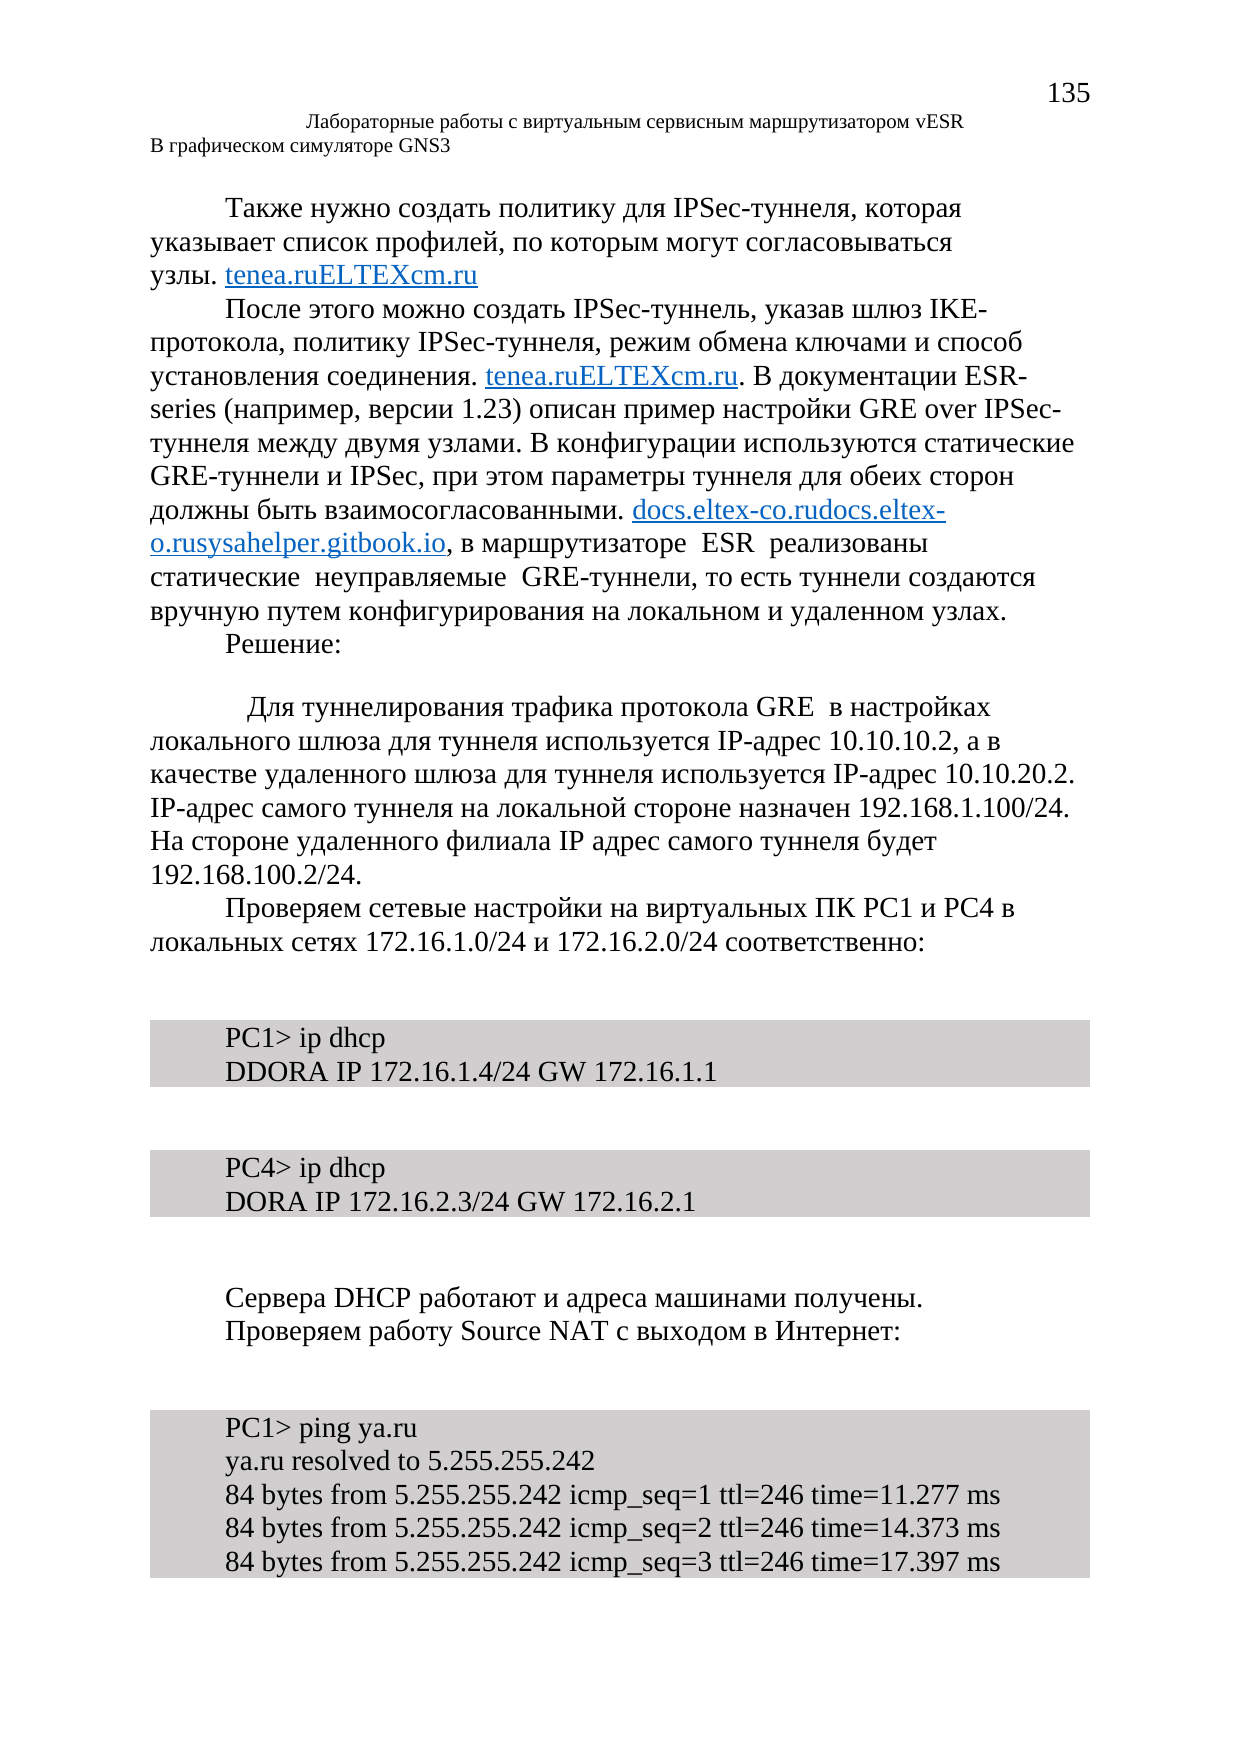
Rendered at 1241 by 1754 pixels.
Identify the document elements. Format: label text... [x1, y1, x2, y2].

text Проверяем работу Source NAT с выходом в Интернет: [150, 1313, 1090, 1347]
text 84 bytes from 5.255.255.242 icmp_seq=1 ttl=246 time=11.277 ms [150, 1477, 1090, 1511]
text 84 bytes from 5.255.255.242 icmp_seq=3 ttl=246 time=17.397 ms [150, 1544, 1090, 1578]
text Также нужно создать политику для IPSec-туннеля, которая указывает список профилей, по которым могут согласовываться узлы. tenea.ruELTEXcm.ru [150, 190, 1090, 291]
text 84 bytes from 5.255.255.242 icmp_seq=2 ttl=246 time=14.373 ms [150, 1511, 1090, 1544]
text DORA IP 172.16.2.3/24 GW 172.16.2.1 [150, 1184, 1090, 1217]
text Для туннелирования трафика протокола GRE в настройках локального шлюза для туннеля используется IP-адрес 10.10.10.2, а в качестве удаленного шлюза для туннеля используется IP-адрес 10.10.20.2. IP-адрес самого туннеля на локальной стороне назначен 192.168.1.100/24. На стороне удаленного филиала IP адрес самого туннеля будет 192.168.100.2/24. [150, 689, 1090, 890]
text Решение: [150, 626, 1090, 660]
text PC1> ip dhcp [150, 1020, 1090, 1054]
text После этого можно создать IPSec-туннель, указав шлюз IKE-протокола, политику IPSec-туннеля, режим обмена ключами и способ установления соединения. tenea.ruELTEXcm.ru. В документации ESR-series (например, версии 1.23) описан пример настройки GRE over IPSec-туннеля между двумя узлами. В конфигурации используются статические GRE-туннели и IPSec, при этом параметры туннеля для обеих сторон должны быть взаимосогласованными. docs.eltex-co.rudocs.eltex-o.rusysahelper.gitbook.io, в маршрутизаторе ESR реализованы статические неуправляемые GRE-туннели, то есть туннели создаются вручную путем конфигурирования на локальном и удаленном узлах. [150, 291, 1090, 626]
text Сервера DHCP работают и адреса машинами получены. [150, 1280, 1090, 1313]
text PC1> ping ya.ru [150, 1410, 1090, 1443]
text DDORA IP 172.16.1.4/24 GW 172.16.1.1 [150, 1054, 1090, 1087]
text Проверяем сетевые настройки на виртуальных ПК PC1 и PC4 в локальных сетях 172.16.1.0/24 и 172.16.2.0/24 соответственно: [150, 890, 1090, 957]
text ya.ru resolved to 5.255.255.242 [150, 1443, 1090, 1477]
text PC4> ip dhcp [150, 1150, 1090, 1184]
